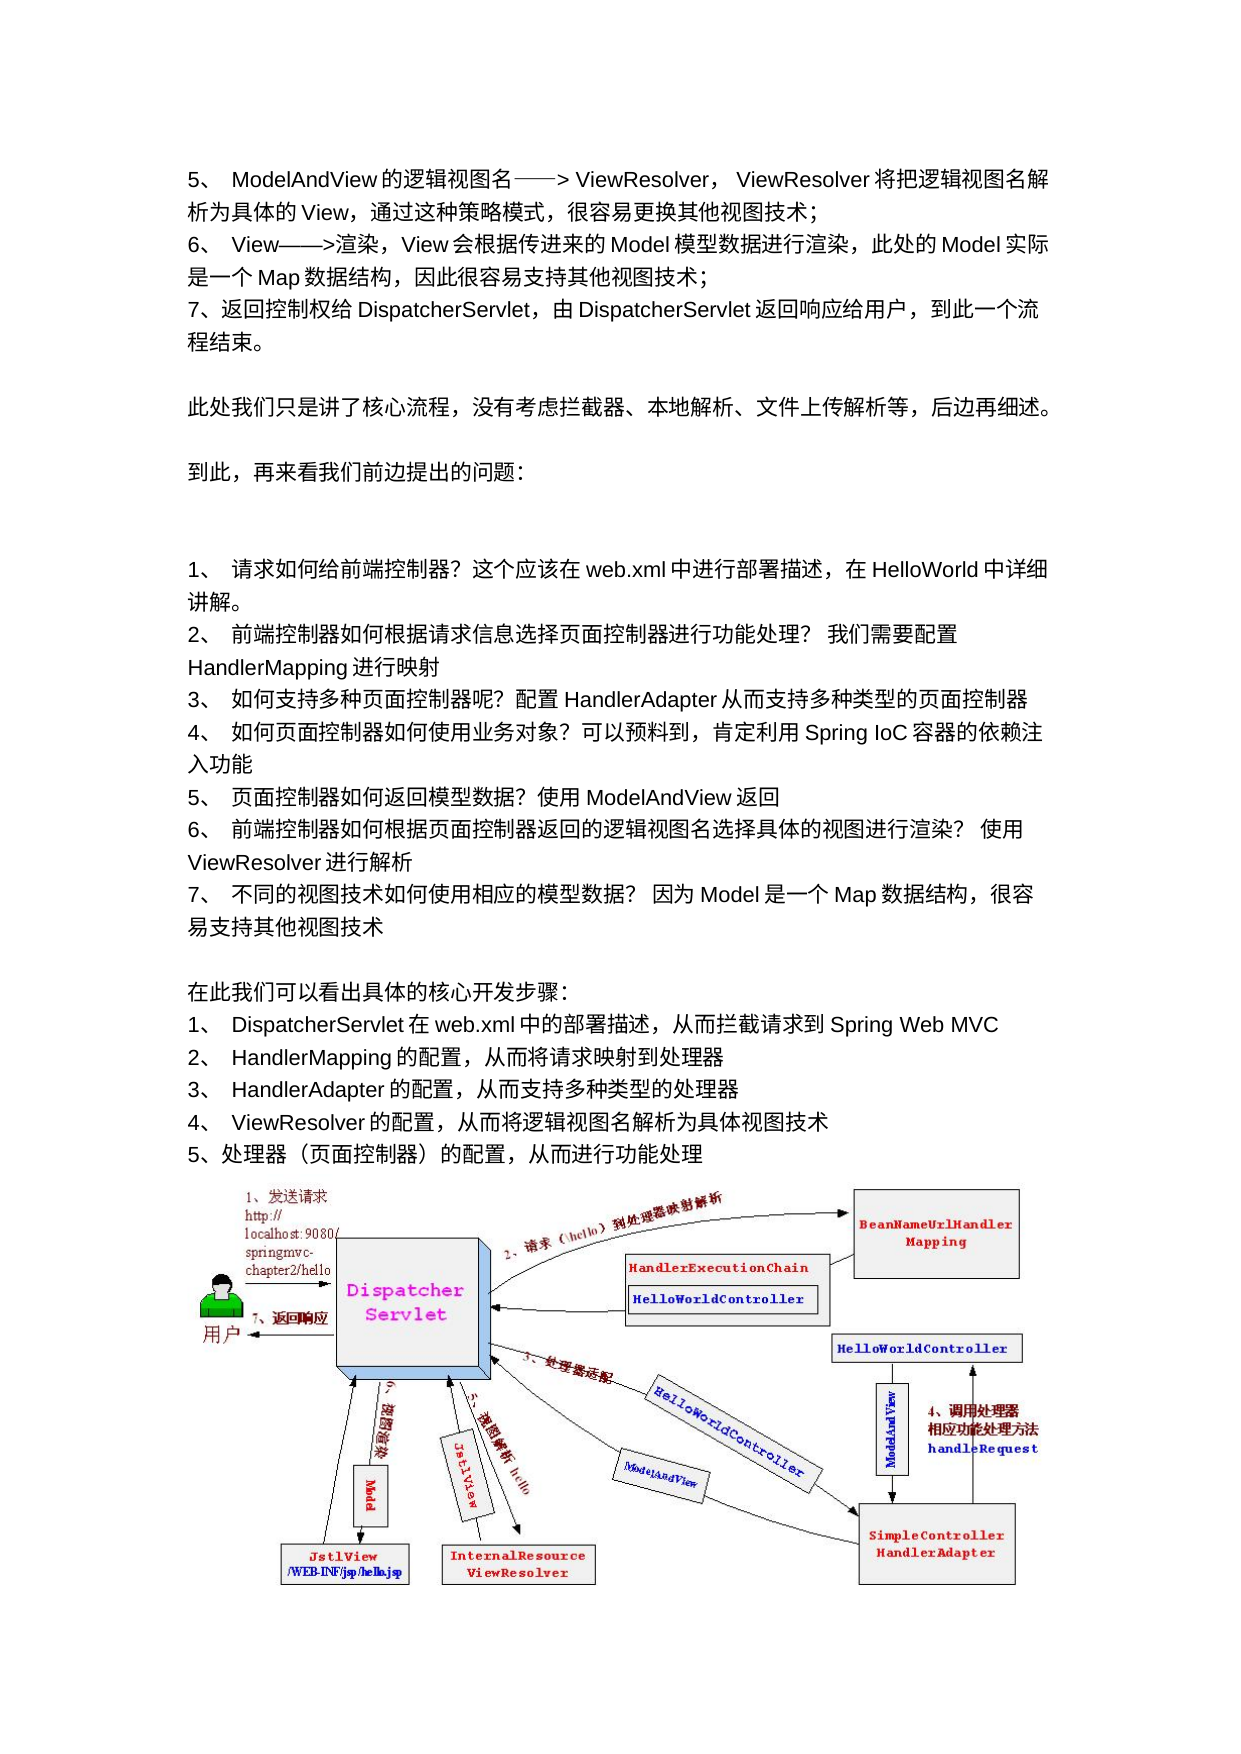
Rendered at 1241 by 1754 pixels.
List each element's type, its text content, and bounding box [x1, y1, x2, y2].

text 到此，再来看我们前边提出的问题： [187, 454, 1053, 487]
text 3、 HandlerAdapter的配置，从而支持多种类型的处理器 [187, 1072, 1053, 1104]
text 7、返回控制权给DispatcherServlet，由DispatcherServlet返回响应给用户，到此一个流程结束。 [187, 292, 1053, 357]
text 5、处理器（页面控制器）的配置，从而进行功能处理 [187, 1137, 1053, 1169]
text 4、 如何页面控制器如何使用业务对象？可以预料到，肯定利用Spring IoC容器的依赖注入功能 [187, 714, 1053, 779]
text 2、 HandlerMapping的配置，从而将请求映射到处理器 [187, 1039, 1053, 1072]
text 6、 前端控制器如何根据页面控制器返回的逻辑视图名选择具体的视图进行渲染？ 使用ViewResolver进行解析 [187, 812, 1053, 877]
text 1、 请求如何给前端控制器？这个应该在web.xml中进行部署描述，在HelloWorld中详细讲解。 [187, 552, 1053, 617]
text 2、 前端控制器如何根据请求信息选择页面控制器进行功能处理？ 我们需要配置HandlerMapping进行映射 [187, 617, 1053, 682]
text 5、 ModelAndView的逻辑视图名——> ViewResolver， ViewResolver将把逻辑视图名解析为具体的View，通过这种策略模式，很容易更换其他视图技术； [187, 162, 1053, 227]
text 此处我们只是讲了核心流程，没有考虑拦截器、本地解析、文件上传解析等，后边再细述。 [187, 389, 1053, 422]
text 4、 ViewResolver的配置，从而将逻辑视图名解析为具体视图技术 [187, 1104, 1053, 1137]
text 6、 View——>渲染，View会根据传进来的Model模型数据进行渲染，此处的Model实际是一个Map数据结构，因此很容易支持其他视图技术； [187, 227, 1053, 292]
text 5、 页面控制器如何返回模型数据？使用ModelAndView返回 [187, 779, 1053, 812]
picture [187, 1174, 1053, 1587]
text 1、 DispatcherServlet在web.xml中的部署描述，从而拦截请求到Spring Web MVC [187, 1007, 1053, 1039]
text 在此我们可以看出具体的核心开发步骤： [187, 974, 1053, 1007]
text 7、 不同的视图技术如何使用相应的模型数据？ 因为Model是一个Map数据结构，很容易支持其他视图技术 [187, 877, 1053, 942]
text 3、 如何支持多种页面控制器呢？配置HandlerAdapter从而支持多种类型的页面控制器 [187, 682, 1053, 714]
